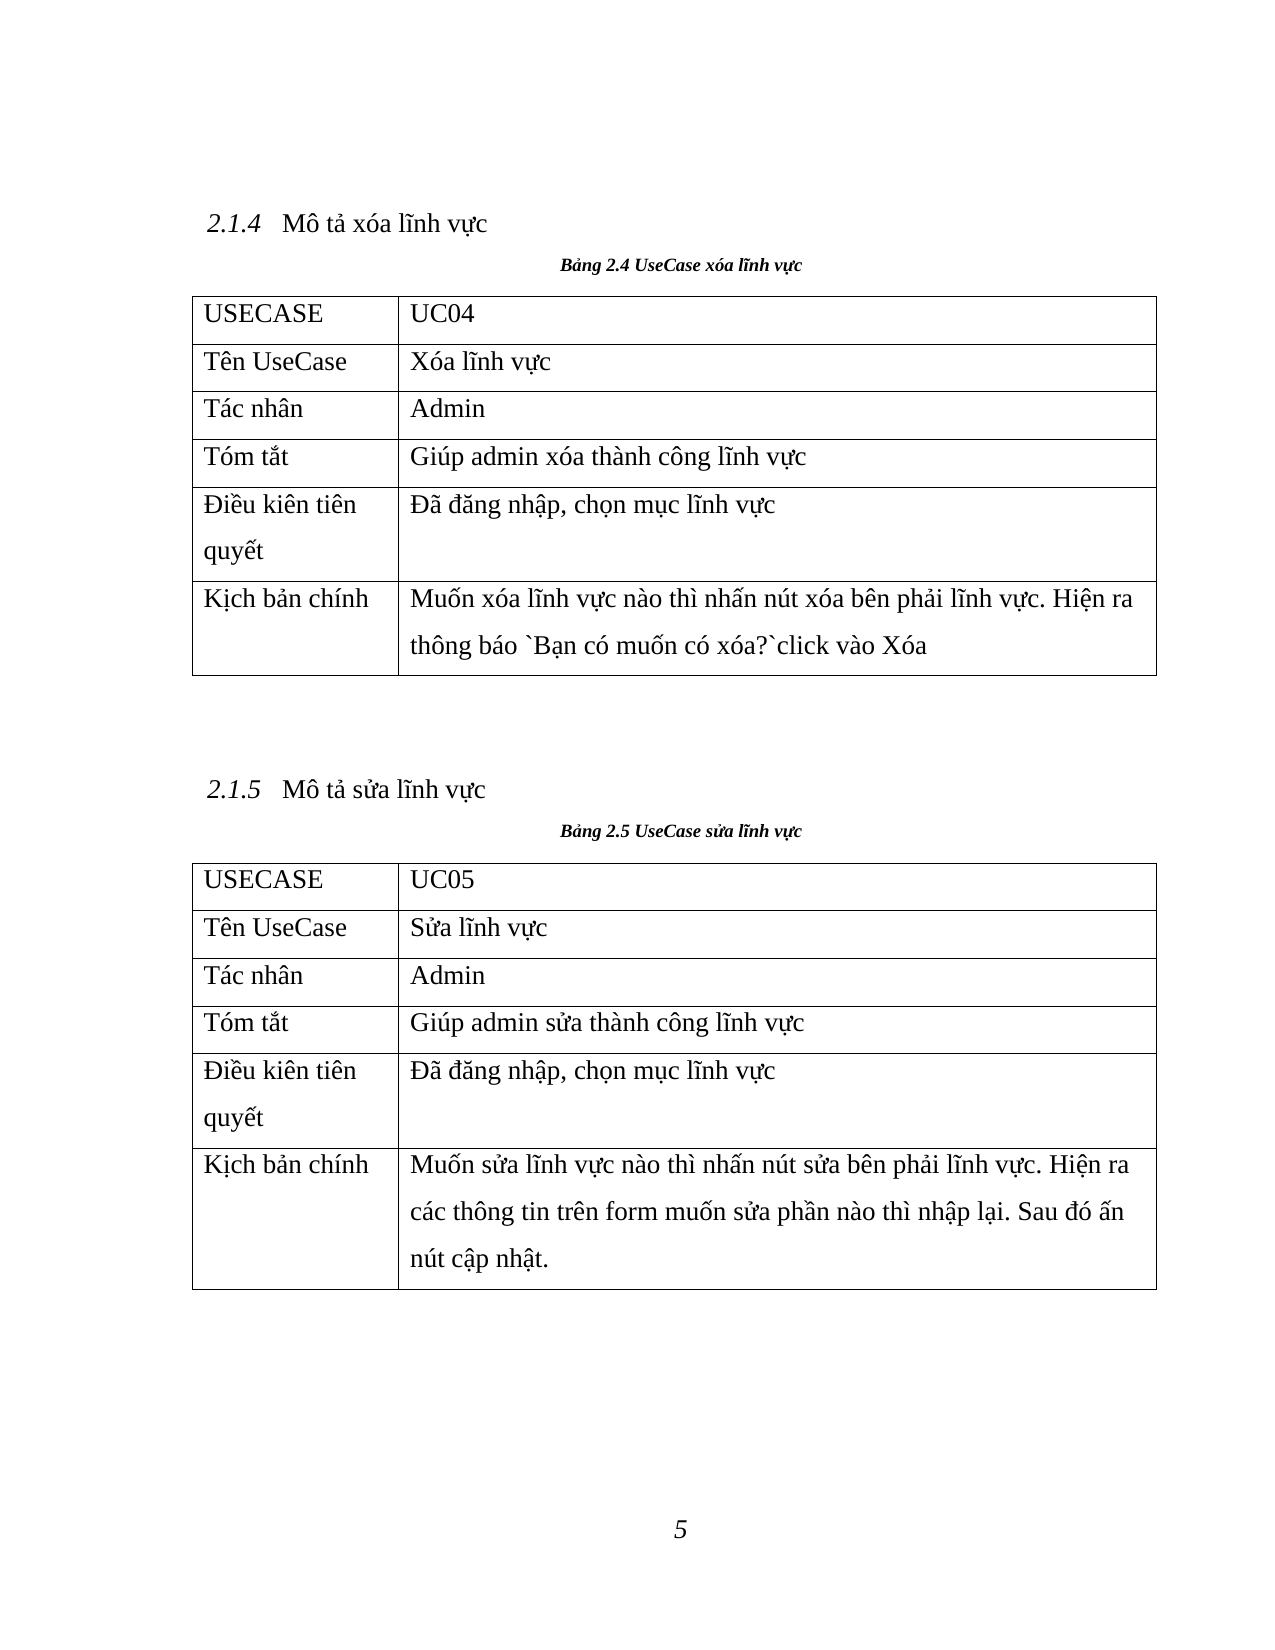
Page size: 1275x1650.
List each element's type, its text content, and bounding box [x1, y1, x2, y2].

table_cell Giúp admin xóa thành công lĩnh vực [399, 440, 1156, 487]
table_cell Tác nhân [193, 959, 398, 1006]
subtitle Mô tả sửa lĩnh vực [207, 773, 1157, 804]
table_header UC05 [399, 864, 1156, 910]
table_cell Điều kiên tiên quyết [193, 1054, 398, 1148]
table_cell Admin [399, 959, 1156, 1006]
table_cell Tóm tắt [193, 440, 398, 487]
table_cell Điều kiên tiên quyết [193, 488, 398, 581]
table_header USECASE [193, 297, 398, 343]
table_cell Xóa lĩnh vực [399, 345, 1156, 391]
table_header UC04 [399, 297, 1156, 343]
subtitle Mô tả xóa lĩnh vực [207, 207, 1157, 238]
table_cell Tóm tắt [193, 1007, 398, 1053]
table_cell Admin [399, 392, 1156, 439]
table_cell Đã đăng nhập, chọn mục lĩnh vực [399, 488, 1156, 581]
table_cell Kịch bản chính [193, 1149, 398, 1289]
table_cell Giúp admin sửa thành công lĩnh vực [399, 1007, 1156, 1053]
table_cell Tên UseCase [193, 345, 398, 391]
table_cell Kịch bản chính [193, 582, 398, 675]
table_cell Muốn xóa lĩnh vực nào thì nhấn nút xóa bên phải lĩnh vực. Hiện ra thông báo `Bạn có muốn có xóa?`click vào Xóa [399, 582, 1156, 675]
table_cell Sửa lĩnh vực [399, 911, 1156, 958]
table_cell Tác nhân [193, 392, 398, 439]
table_header USECASE [193, 864, 398, 910]
table_cell Tên UseCase [193, 911, 398, 958]
table_cell Đã đăng nhập, chọn mục lĩnh vực [399, 1054, 1156, 1148]
table_cell Muốn sửa lĩnh vực nào thì nhấn nút sửa bên phải lĩnh vực. Hiện ra các thông tin trên form muốn sửa phần nào thì nhập lại. Sau đó ấn nút cập nhật. [399, 1149, 1156, 1289]
